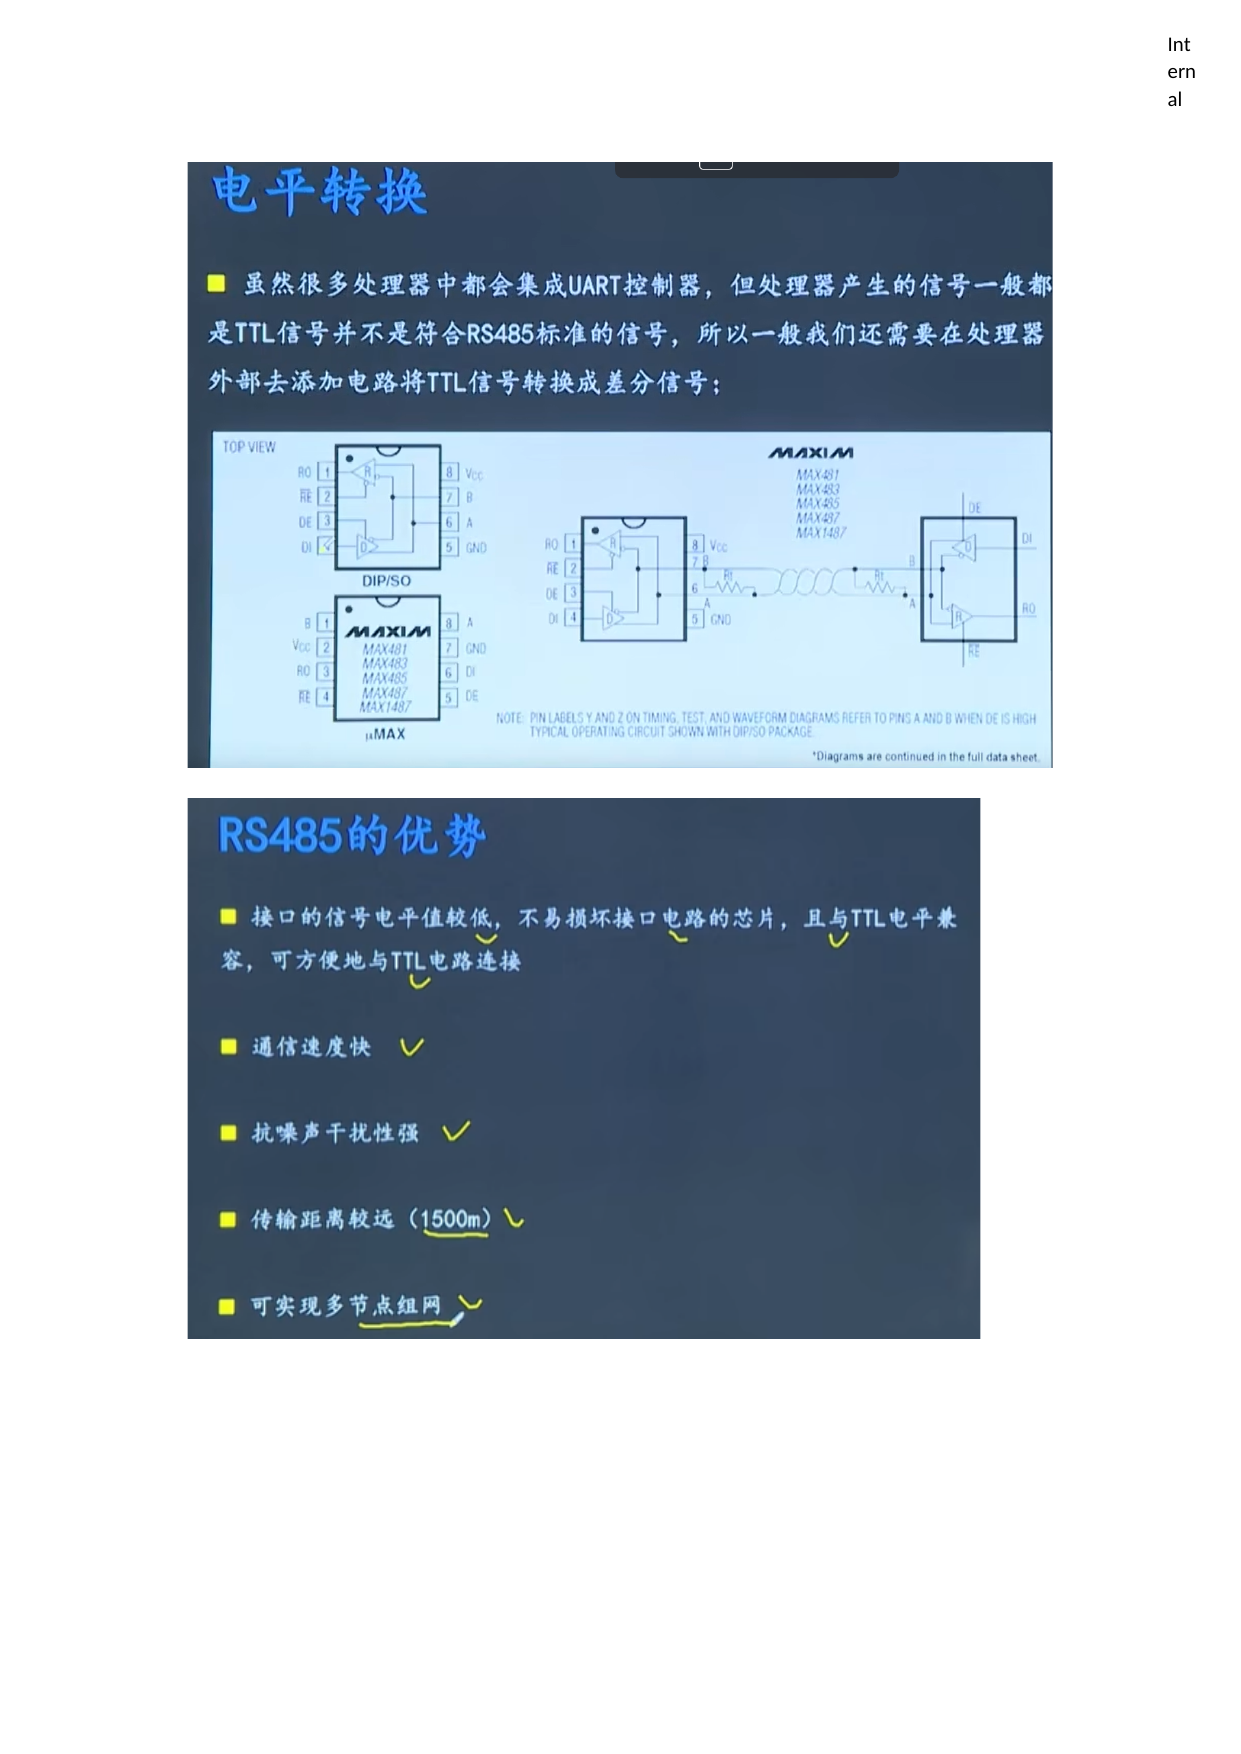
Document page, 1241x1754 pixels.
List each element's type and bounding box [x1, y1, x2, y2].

picture [187, 162, 1053, 768]
picture [187, 798, 981, 1339]
